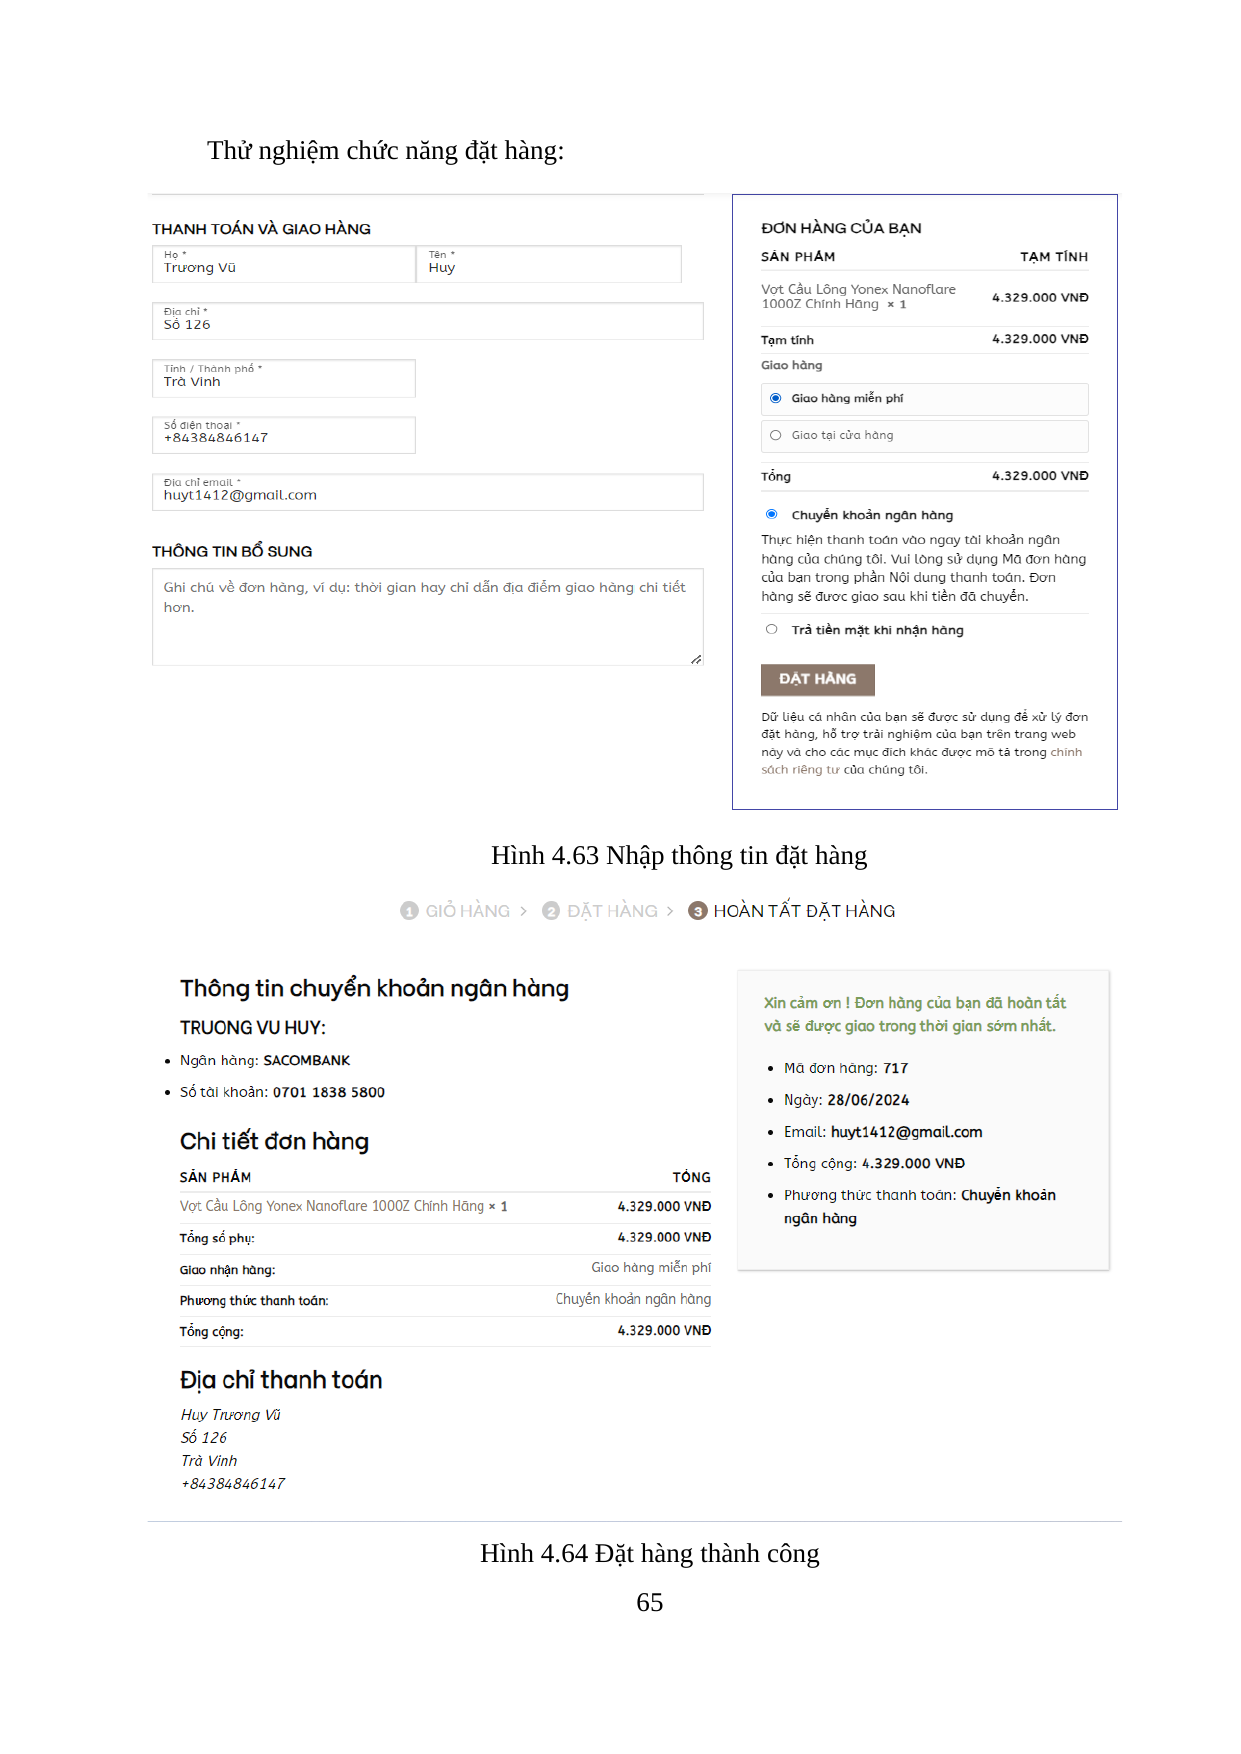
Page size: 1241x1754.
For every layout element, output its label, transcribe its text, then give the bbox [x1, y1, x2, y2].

picture [147, 193, 1123, 812]
text Thử nghiệm chức năng đặt hàng: [148, 134, 1152, 165]
picture [147, 885, 1123, 1522]
